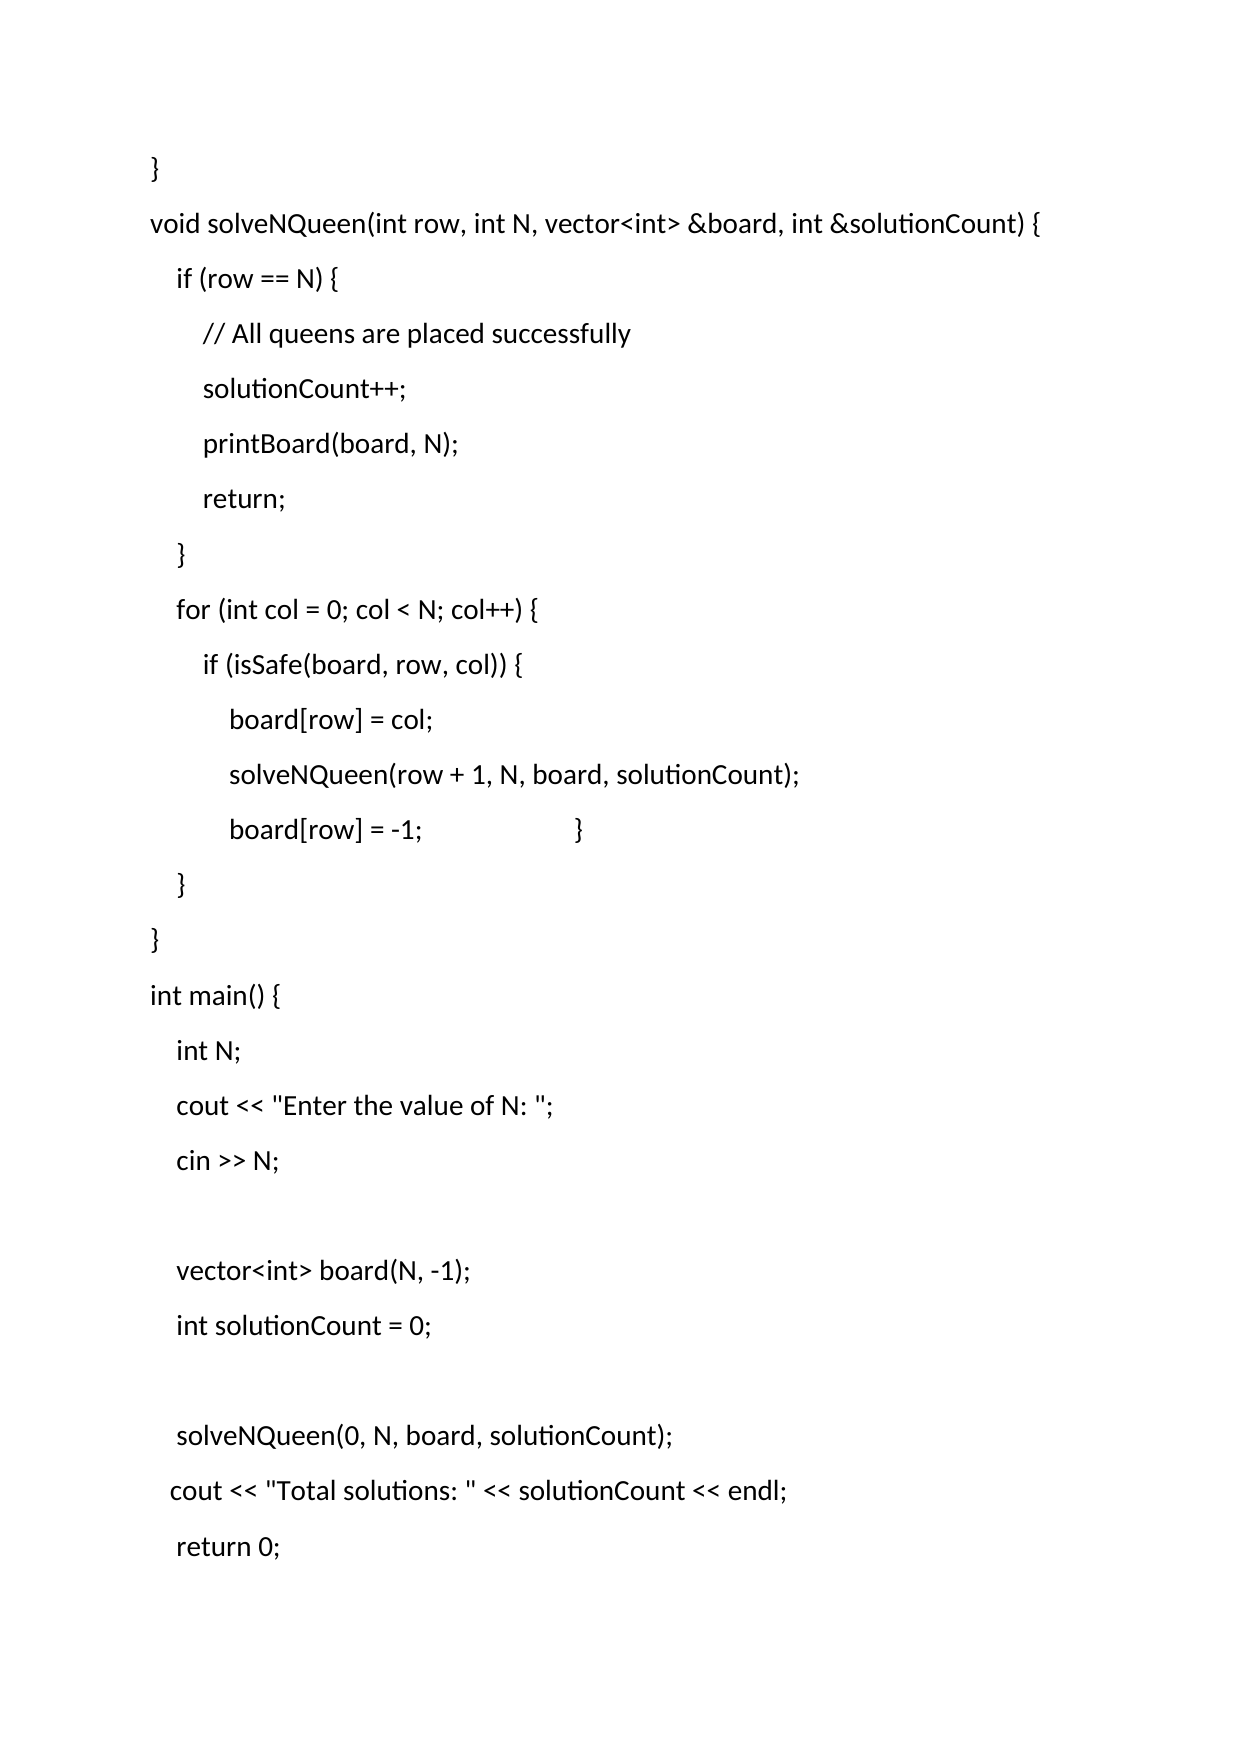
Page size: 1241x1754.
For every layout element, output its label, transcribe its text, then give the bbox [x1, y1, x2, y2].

text } [150, 866, 1090, 902]
text cout << "Total solutions: " << solutionCount << endl; [150, 1472, 1090, 1508]
text board[row] = col; [150, 701, 1090, 737]
text // All queens are placed successfully [150, 315, 1090, 351]
text solveNQueen(row + 1, N, board, solutionCount); [150, 756, 1090, 792]
text } [150, 536, 1090, 571]
text for (int col = 0; col < N; col++) { [150, 591, 1090, 626]
text printBoard(board, N); [150, 426, 1090, 461]
text int N; [150, 1032, 1090, 1067]
text int main() { [150, 977, 1090, 1012]
text solutionCount++; [150, 370, 1090, 406]
text if (isSafe(board, row, col)) { [150, 646, 1090, 682]
text return; [150, 481, 1090, 516]
text return 0; [150, 1528, 1090, 1563]
text vector<int> board(N, -1); [150, 1252, 1090, 1288]
text void solveNQueen(int row, int N, vector<int> &board, int &solutionCount) { [150, 205, 1090, 241]
text } [150, 921, 1090, 957]
text cout << "Enter the value of N: "; [150, 1087, 1090, 1122]
text solveNQueen(0, N, board, solutionCount); [150, 1417, 1090, 1453]
text if (row == N) { [150, 260, 1090, 296]
text board[row] = -1; } [150, 811, 1090, 847]
text } [150, 150, 1090, 186]
text int solutionCount = 0; [150, 1307, 1090, 1343]
text cin >> N; [150, 1142, 1090, 1177]
